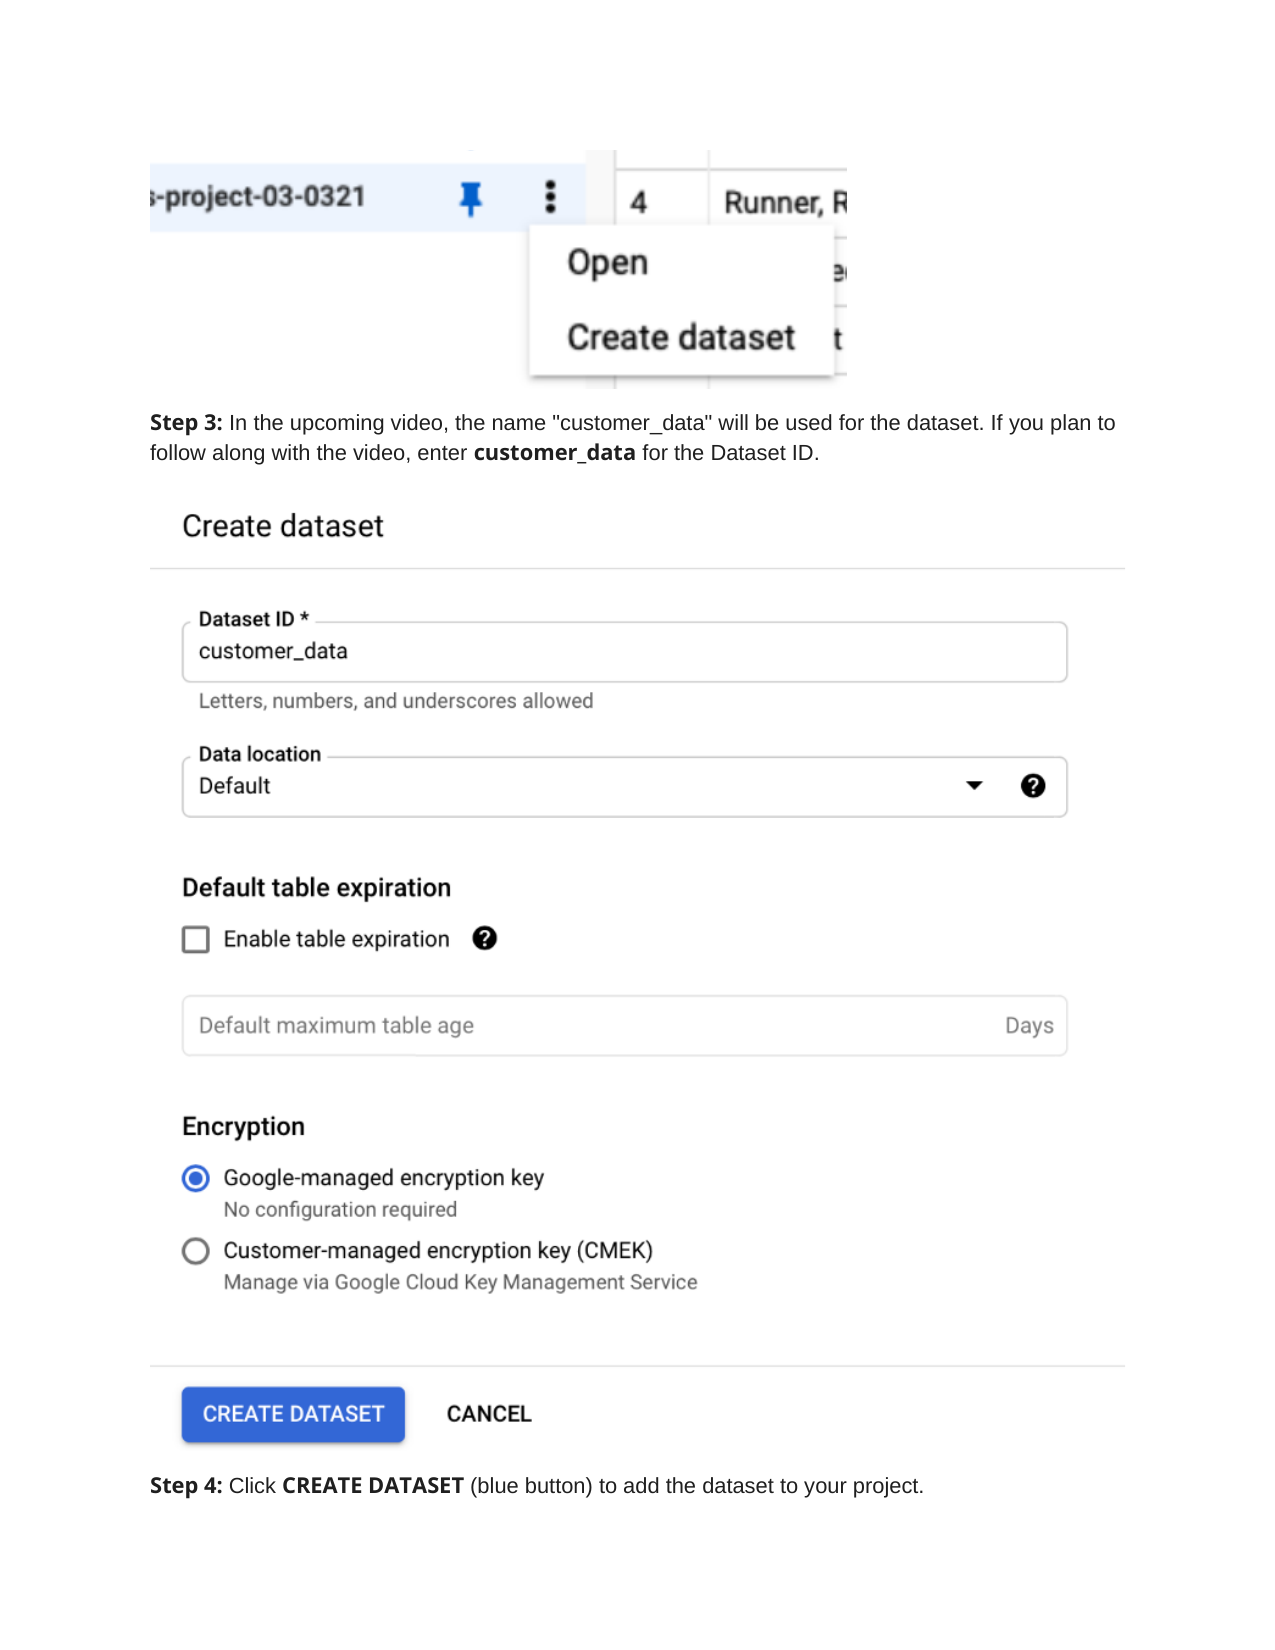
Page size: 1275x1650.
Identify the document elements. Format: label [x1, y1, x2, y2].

picture [150, 496, 1125, 1451]
picture [150, 150, 847, 389]
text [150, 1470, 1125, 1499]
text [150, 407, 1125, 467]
